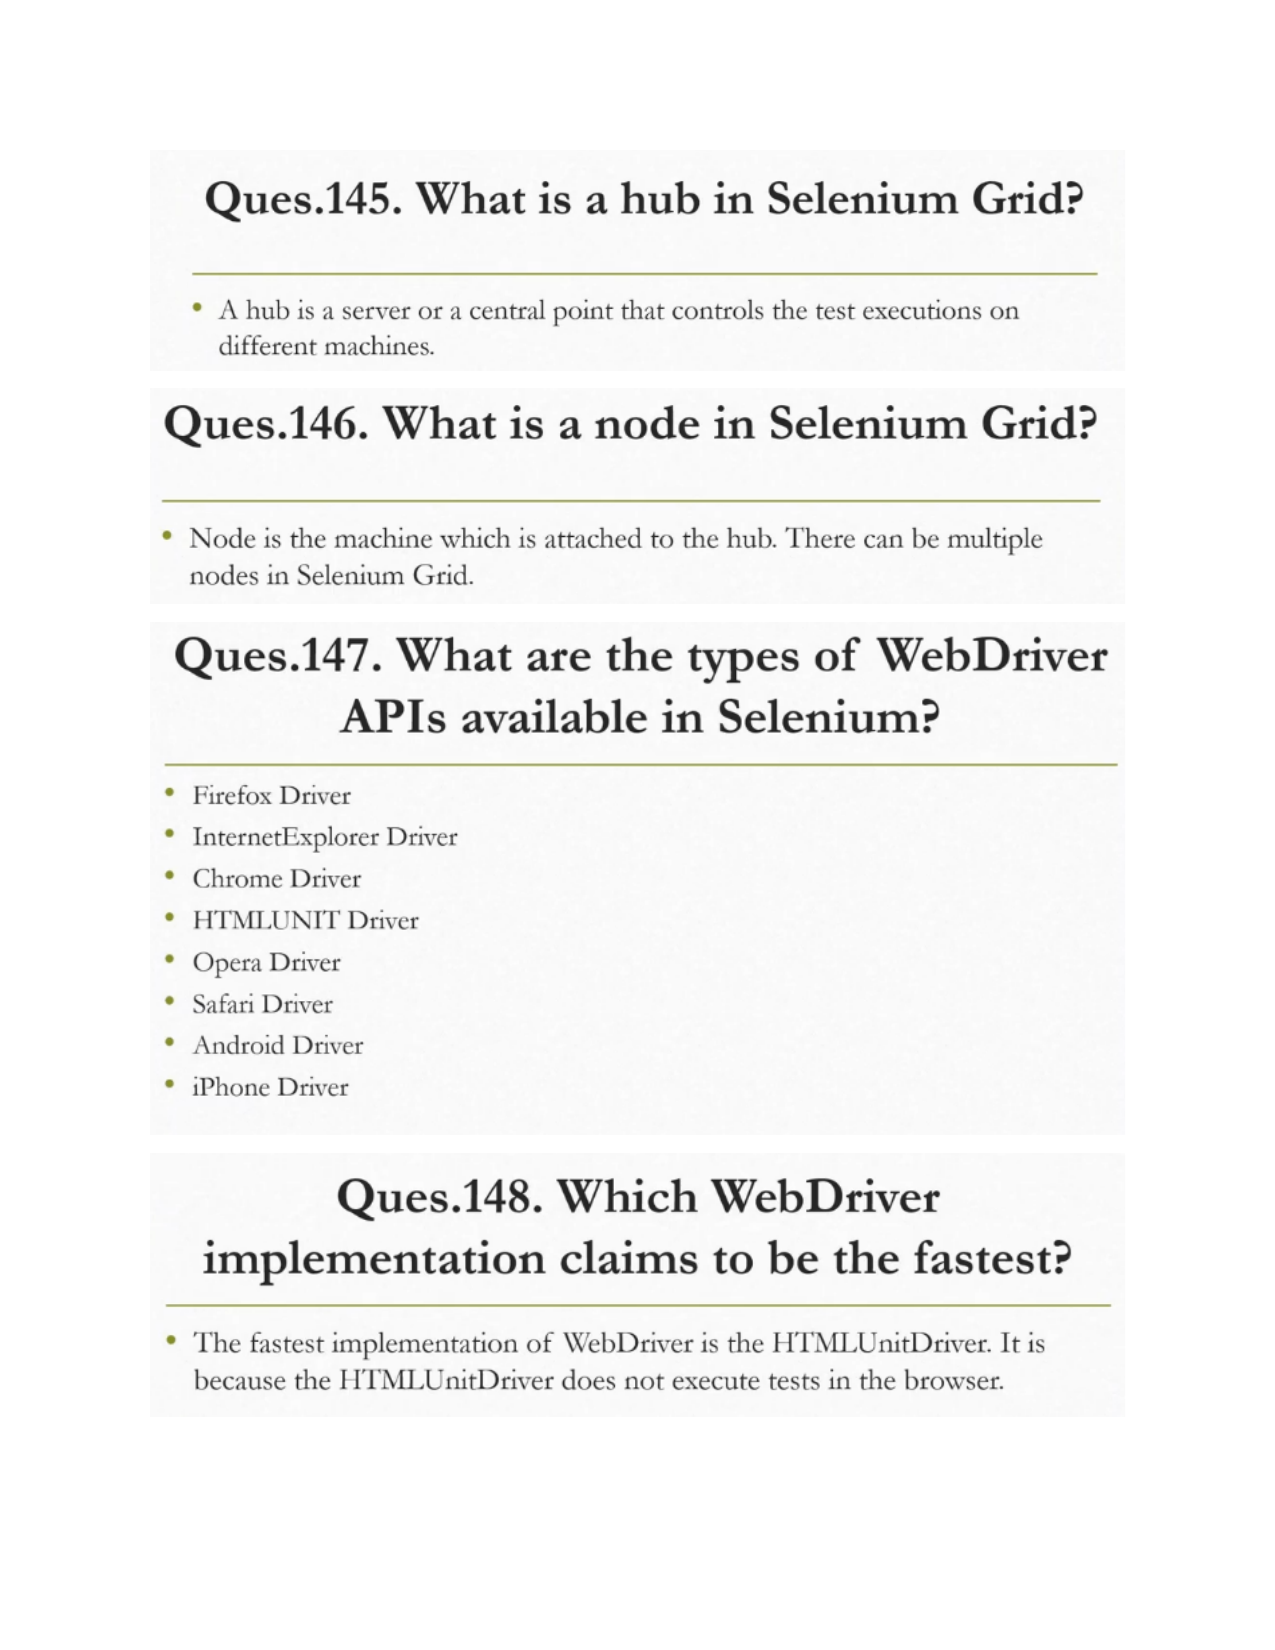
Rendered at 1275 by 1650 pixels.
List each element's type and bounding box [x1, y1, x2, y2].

picture [150, 150, 1125, 371]
picture [150, 388, 1125, 604]
picture [150, 622, 1125, 1135]
picture [150, 1153, 1125, 1417]
